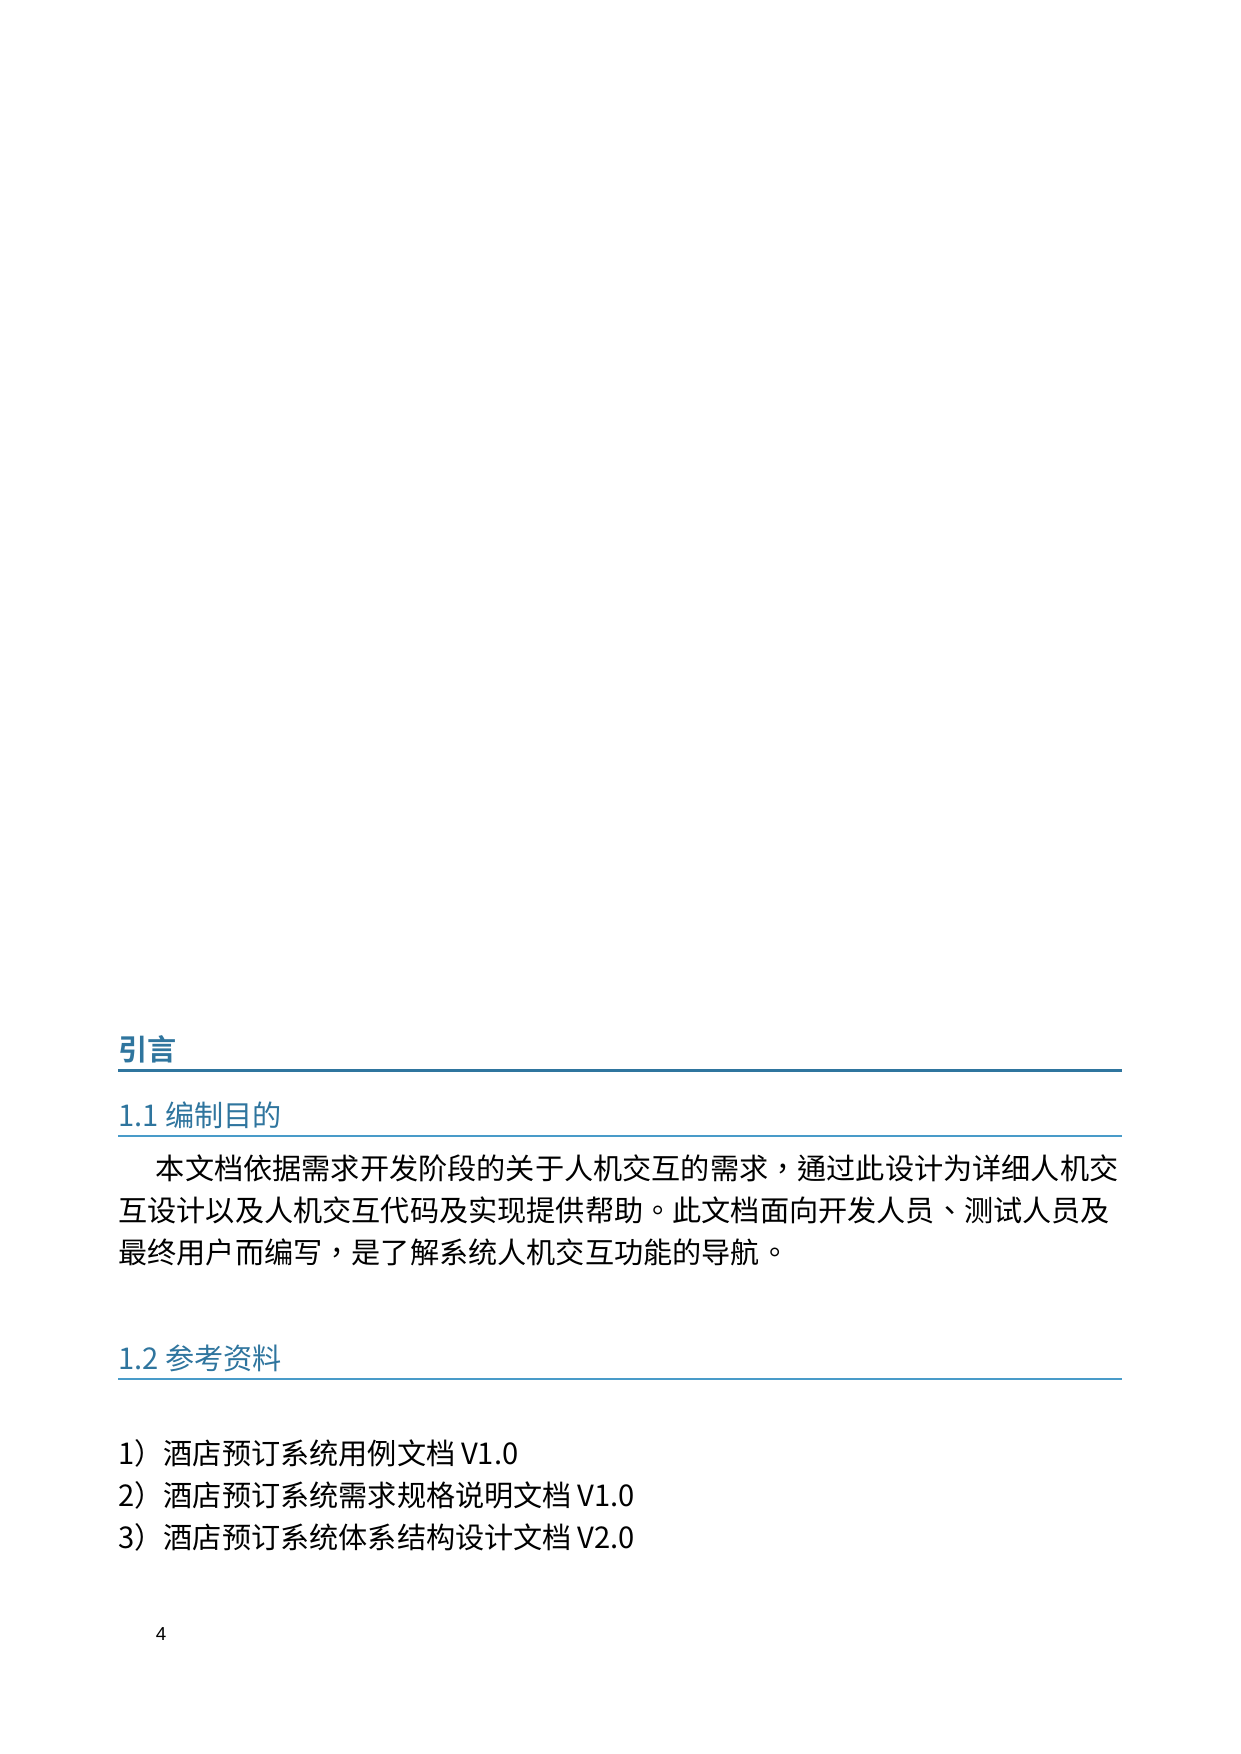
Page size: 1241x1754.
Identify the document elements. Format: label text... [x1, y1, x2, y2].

subtitle 1.1 编制目的 [118, 1093, 1122, 1135]
text 2）酒店预订系统需求规格说明文档V1.0 [118, 1473, 1122, 1515]
text 本文档依据需求开发阶段的关于人机交互的需求，通过此设计为详细人机交互设计以及人机交互代码及实现提供帮助。此文档面向开发人员、测试人员及最终用户而编写，是了解系统人机交互功能的导航。 [118, 1145, 1122, 1272]
subtitle 引言 [118, 1026, 1122, 1069]
text 1）酒店预订系统用例文档V1.0 [118, 1430, 1122, 1473]
subtitle 1.2 参考资料 [118, 1335, 1122, 1378]
text 3）酒店预订系统体系结构设计文档V2.0 [118, 1515, 1122, 1557]
